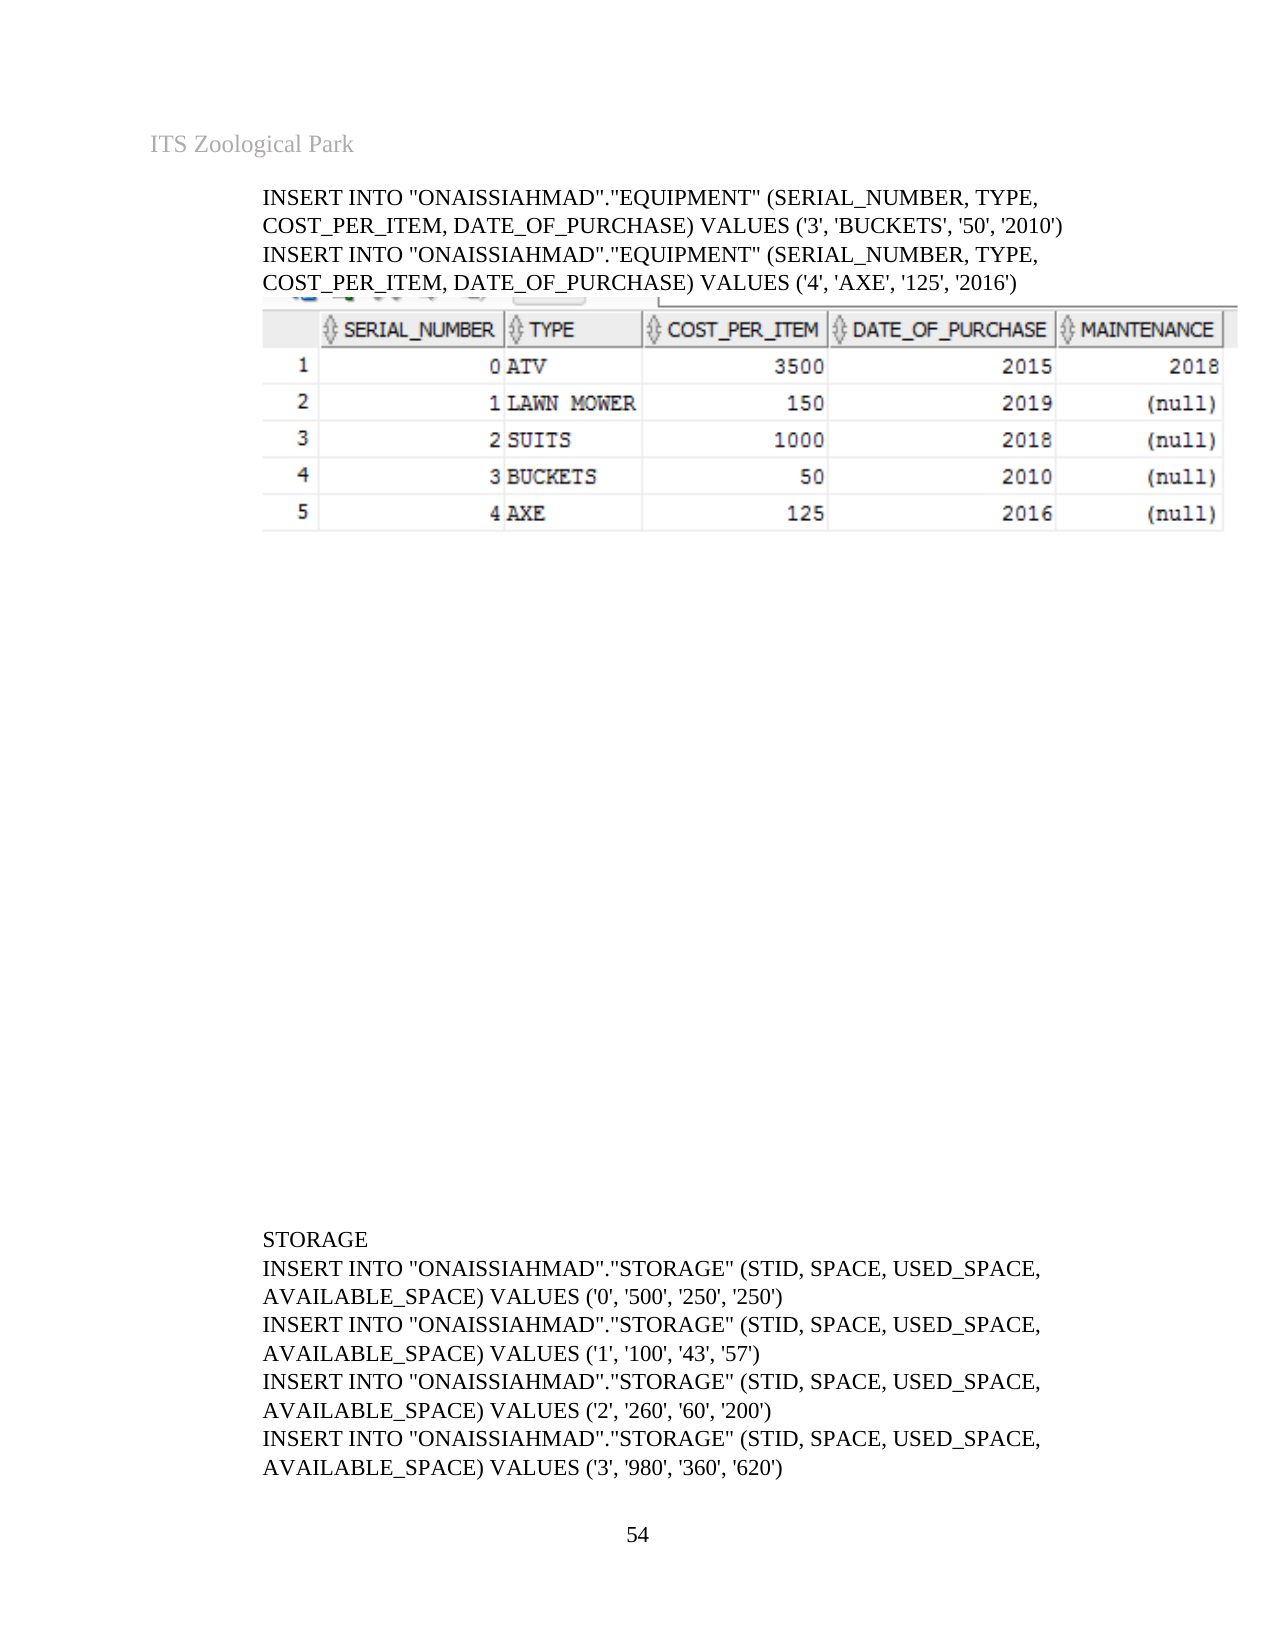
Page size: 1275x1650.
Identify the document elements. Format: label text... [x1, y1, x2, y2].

list INSERT INTO "ONAISSIAHMAD"."EQUIPMENT" (SERIAL_NUMBER, TYPE, COST_PER_ITEM, DATE_OF_PURCHASE) VALUES ('3', 'BUCKETS', '50', '2010') [262, 184, 1125, 239]
list INSERT INTO "ONAISSIAHMAD"."STORAGE" (STID, SPACE, USED_SPACE, AVAILABLE_SPACE) VALUES ('0', '500', '250', '250') [262, 1255, 1125, 1309]
list INSERT INTO "ONAISSIAHMAD"."EQUIPMENT" (SERIAL_NUMBER, TYPE, COST_PER_ITEM, DATE_OF_PURCHASE) VALUES ('4', 'AXE', '125', '2016') [262, 241, 1125, 296]
list STORAGE [262, 1226, 1125, 1253]
list INSERT INTO "ONAISSIAHMAD"."STORAGE" (STID, SPACE, USED_SPACE, AVAILABLE_SPACE) VALUES ('2', '260', '60', '200') [262, 1368, 1125, 1423]
picture [262, 297, 1238, 542]
list INSERT INTO "ONAISSIAHMAD"."STORAGE" (STID, SPACE, USED_SPACE, AVAILABLE_SPACE) VALUES ('1', '100', '43', '57') [262, 1312, 1125, 1366]
list INSERT INTO "ONAISSIAHMAD"."STORAGE" (STID, SPACE, USED_SPACE, AVAILABLE_SPACE) VALUES ('3', '980', '360', '620') [262, 1425, 1125, 1480]
